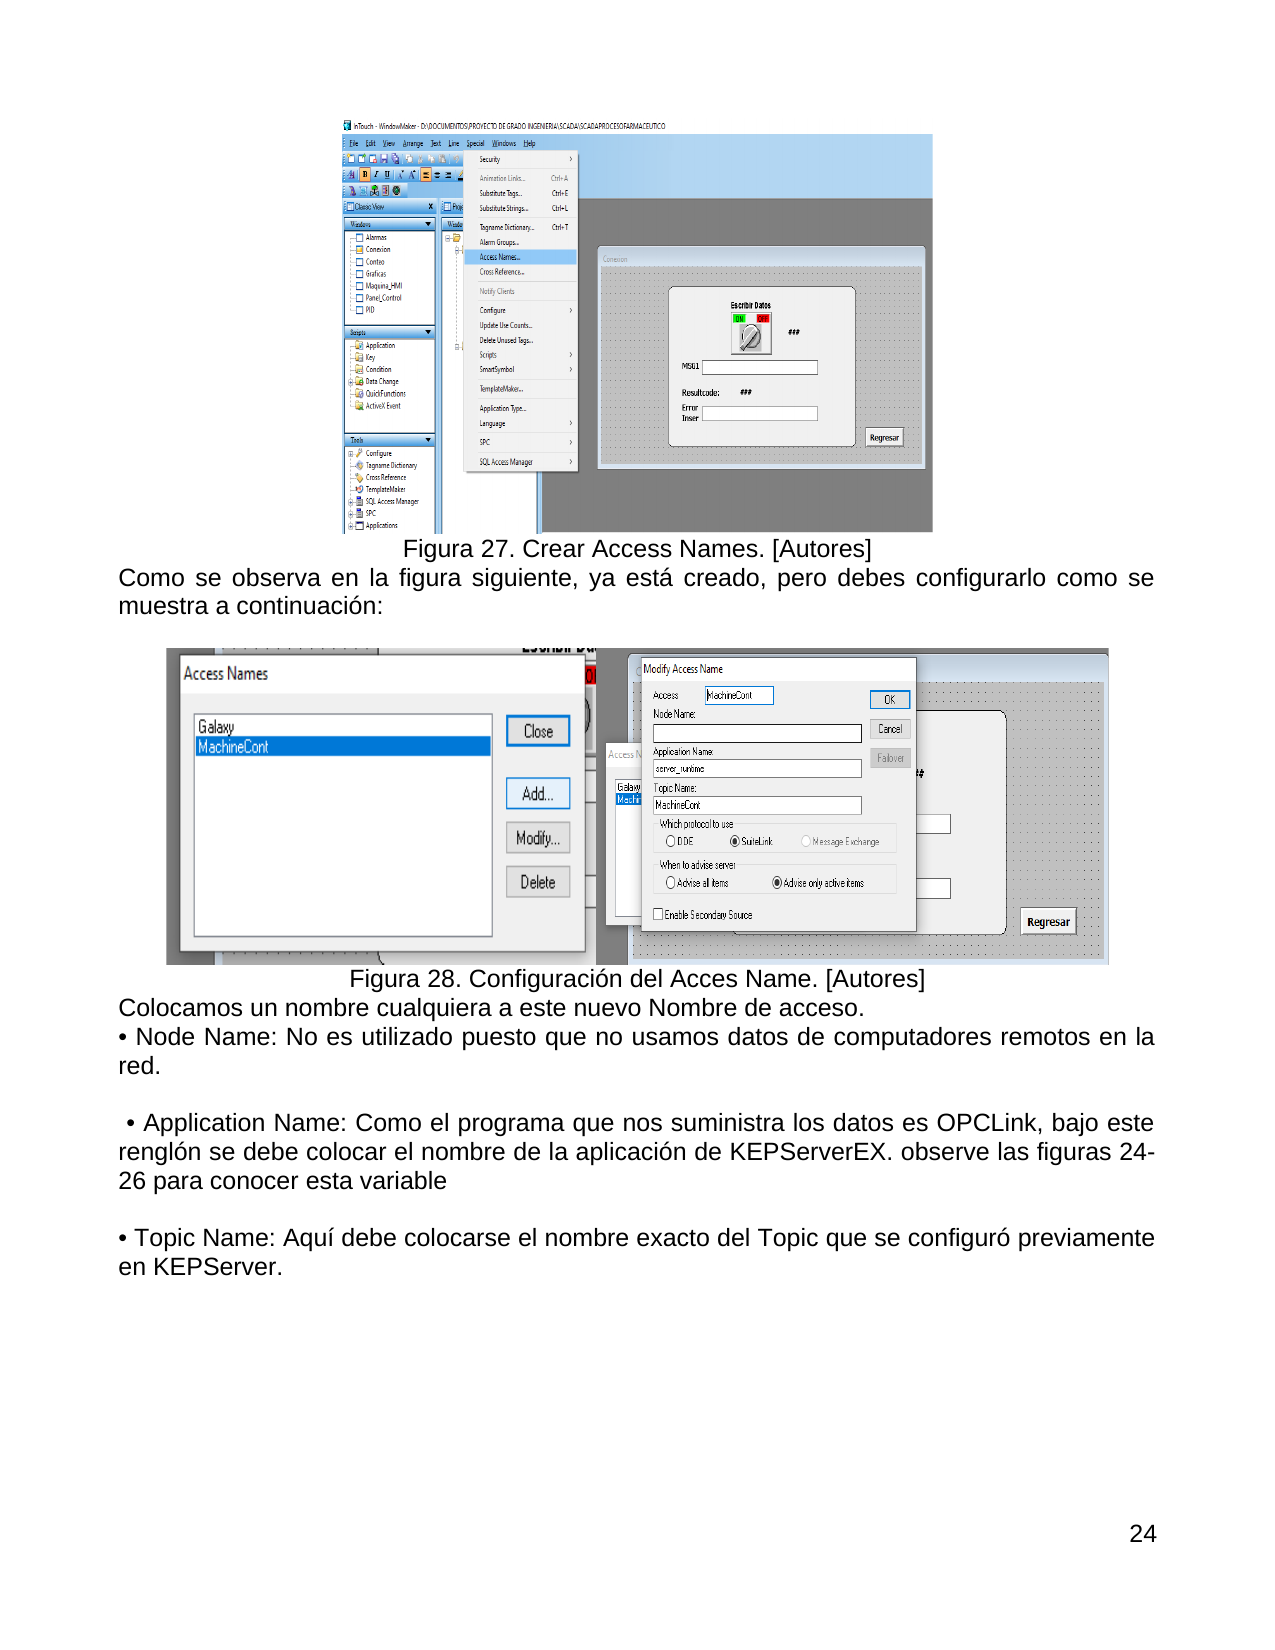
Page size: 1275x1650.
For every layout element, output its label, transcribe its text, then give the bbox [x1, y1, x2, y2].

text Figura 27. Crear Access Names. [Autores] [118, 534, 1157, 562]
text • Application Name: Como el programa que nos suministra los datos es OPCLink, bajo este renglón se debe colocar el nombre de la aplicación de KEPServerEX. observe las figuras 24-26 para conocer esta variable [118, 1108, 1157, 1194]
text • Topic Name: Aquí debe colocarse el nombre exacto del Topic que se configuró previamente en KEPServer. [118, 1223, 1157, 1281]
text Como se observa en la figura siguiente, ya está creado, pero debes configurarlo como se muestra a continuación: [118, 562, 1157, 620]
text Figura 28. Configuración del Acces Name. [Autores] [118, 964, 1157, 993]
text Colocamos un nombre cualquiera a este nuevo Nombre de acceso. [118, 993, 1157, 1022]
picture [342, 118, 933, 534]
picture [166, 648, 1109, 965]
text • Node Name: No es utilizado puesto que no usamos datos de computadores remotos en la red. [118, 1022, 1157, 1079]
